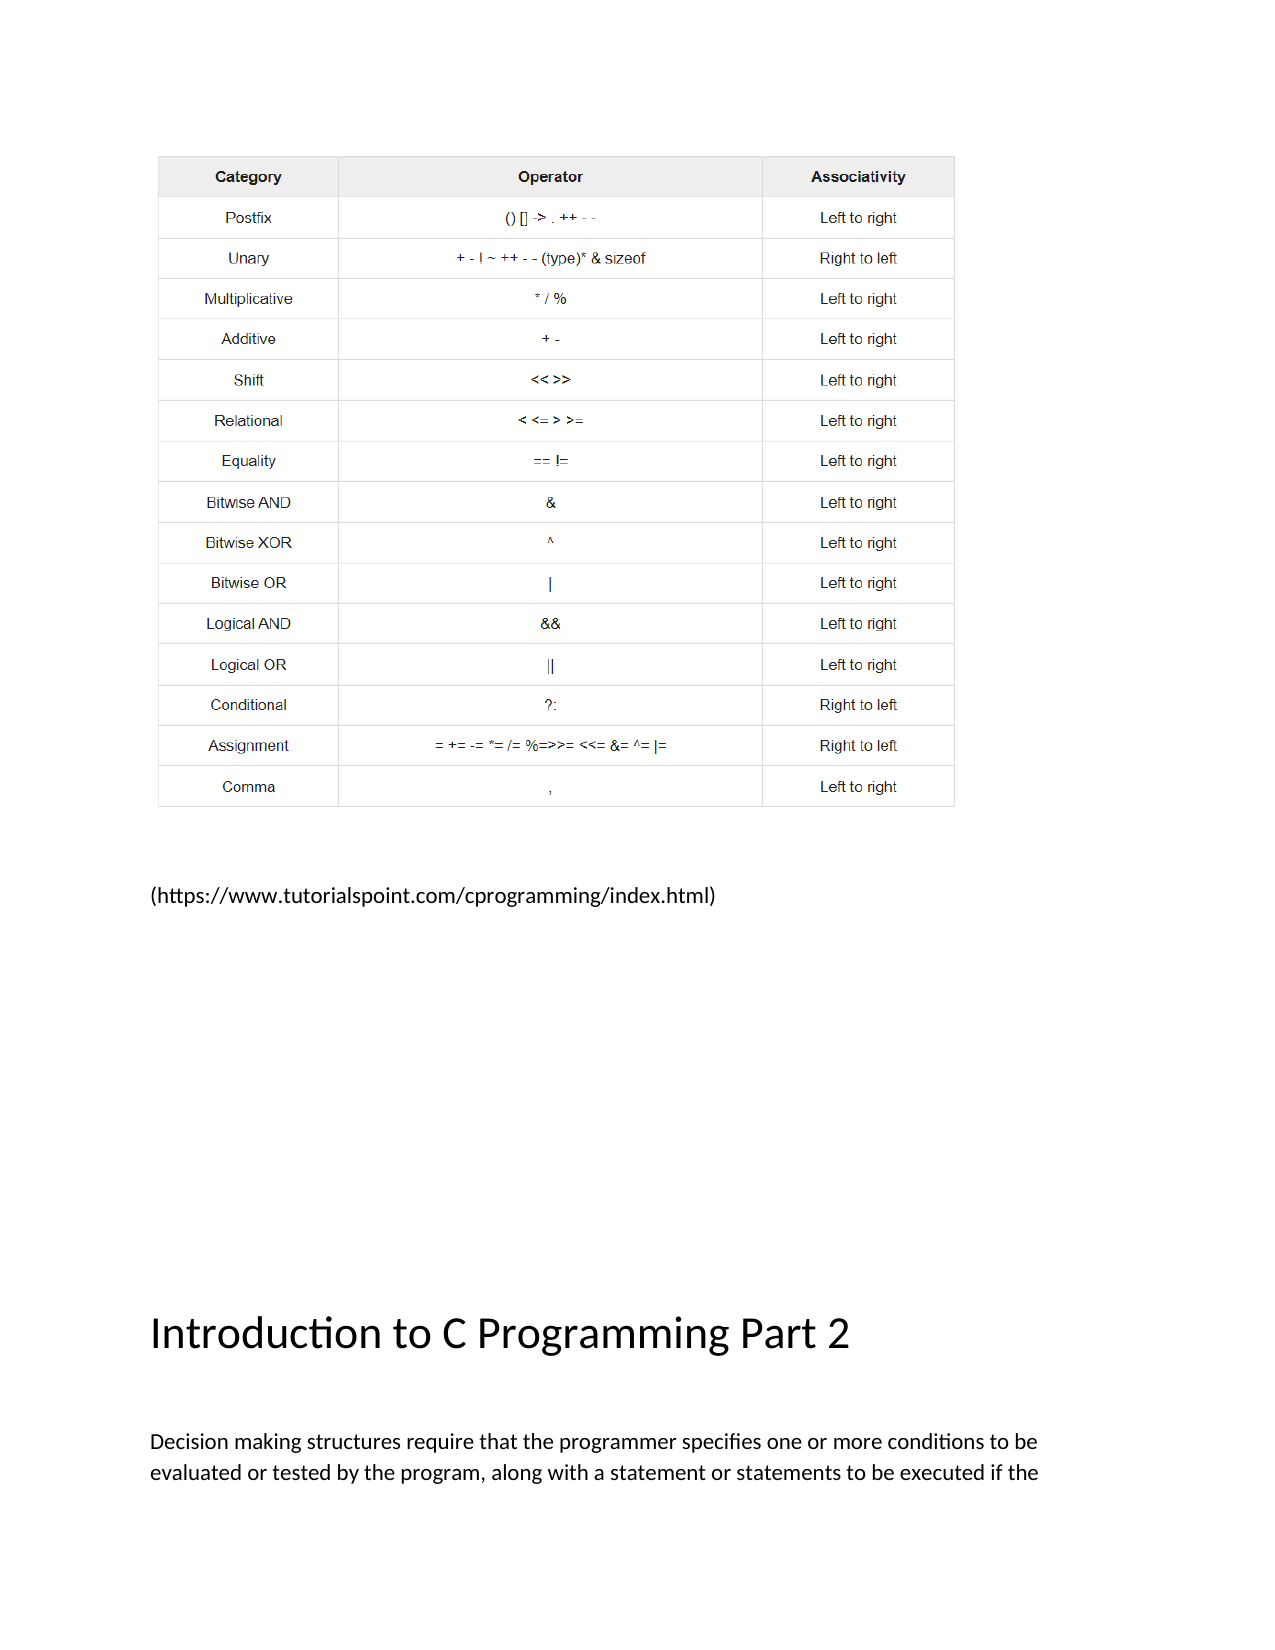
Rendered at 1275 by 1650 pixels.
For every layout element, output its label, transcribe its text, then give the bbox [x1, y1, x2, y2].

picture [150, 150, 965, 816]
text Introduction to C Programming Part 2 [150, 1303, 1125, 1359]
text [150, 1427, 1125, 1486]
text (https://www.tutorialspoint.com/cprogramming/index.html) [150, 882, 1125, 910]
